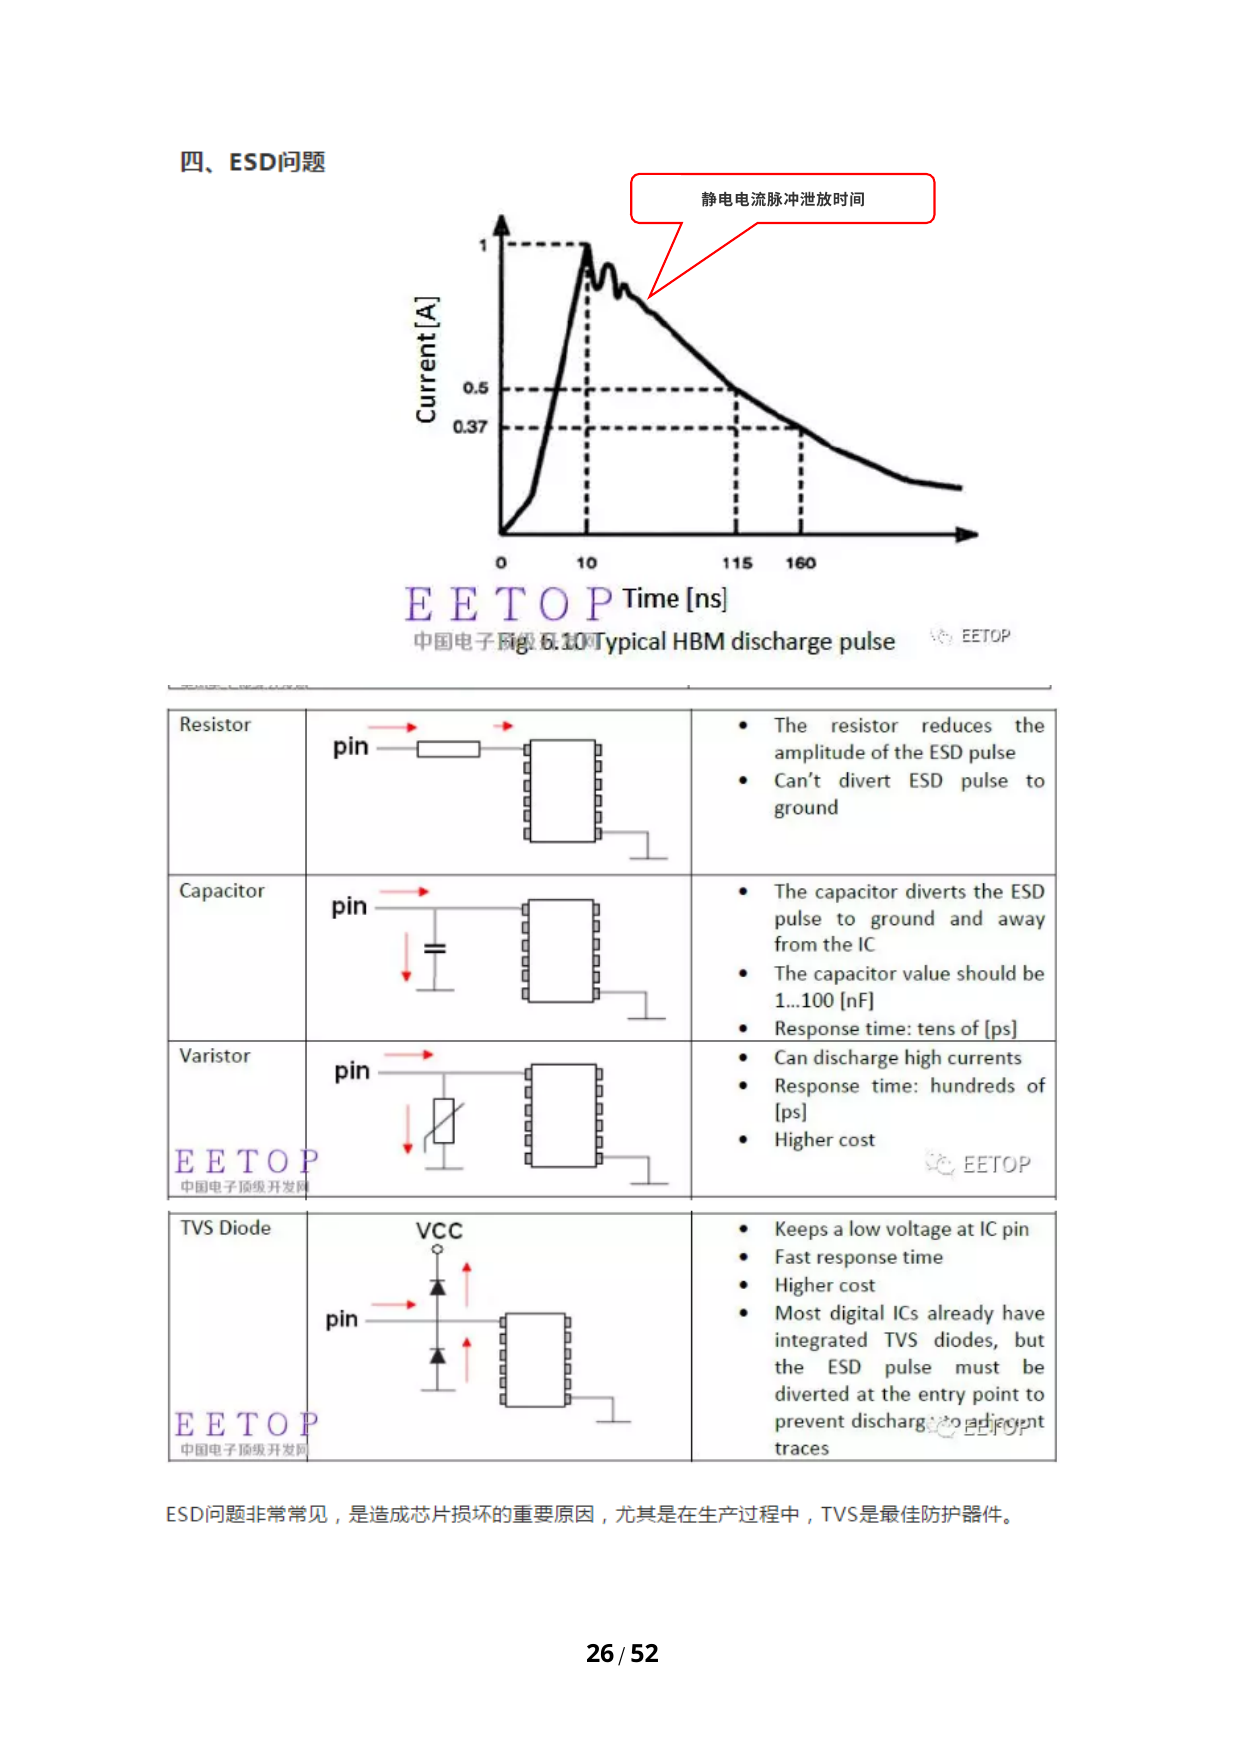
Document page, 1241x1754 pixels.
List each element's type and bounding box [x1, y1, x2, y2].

picture [118, 685, 1123, 1544]
picture [118, 131, 1076, 672]
